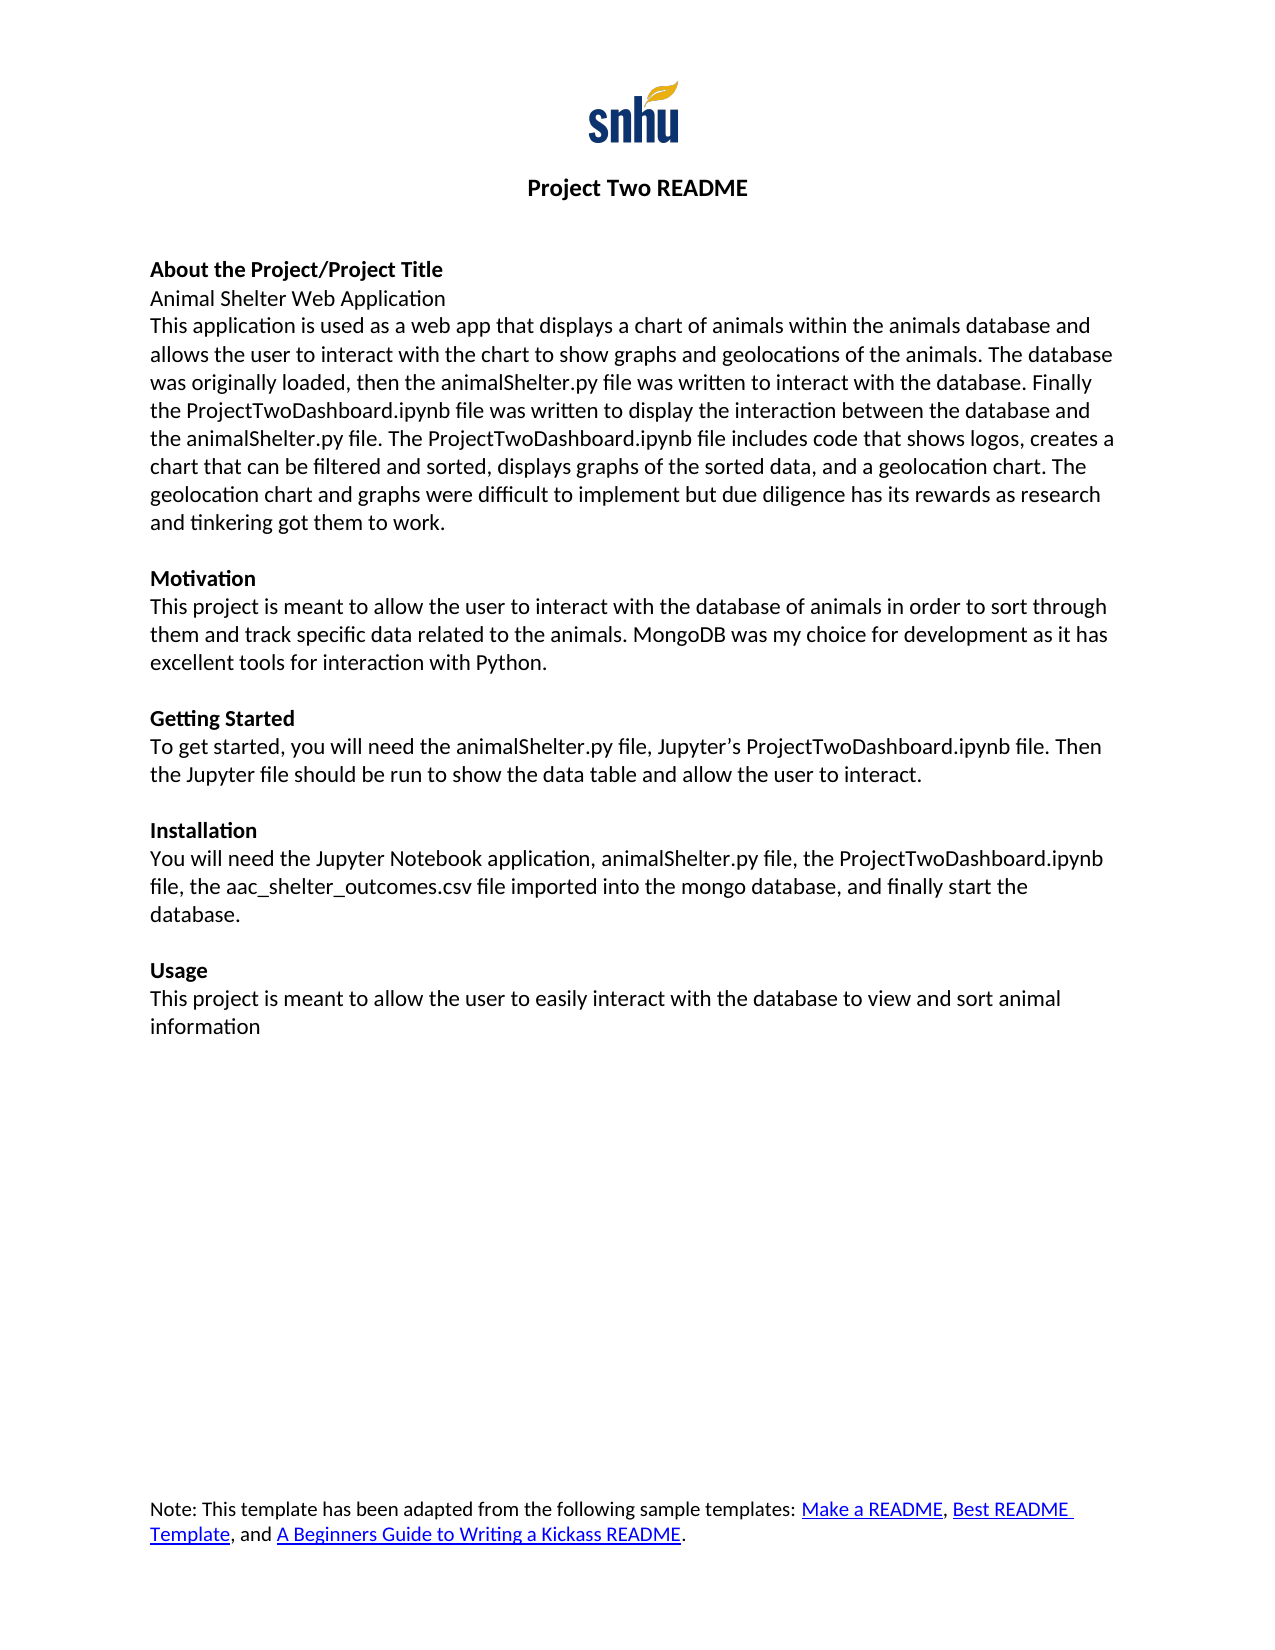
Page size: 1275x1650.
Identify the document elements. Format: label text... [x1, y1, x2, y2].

text This application is used as a web app that displays a chart of animals within the animals database and allows the user to interact with the chart to show graphs and geolocations of the animals. The database was originally loaded, then the animalShelter.py file was written to interact with the database. Finally the ProjectTwoDashboard.ipynb file was written to display the interaction between the database and the animalShelter.py file. The ProjectTwoDashboard.ipynb file includes code that shows logos, creates a chart that can be filtered and sorted, displays graphs of the sorted data, and a geolocation chart. The geolocation chart and graphs were difficult to implement but due diligence has its rewards as research and tinkering got them to work. [150, 312, 1125, 536]
subtitle Installation [150, 816, 1125, 844]
text Animal Shelter Web Application [150, 284, 1125, 312]
picture [568, 75, 707, 152]
subtitle Usage [150, 956, 1125, 984]
subtitle Project Two README [150, 172, 1125, 203]
subtitle Motivation [150, 564, 1125, 592]
subtitle Getting Started [150, 704, 1125, 732]
text You will need the Jupyter Notebook application, animalShelter.py file, the ProjectTwoDashboard.ipynb file, the aac_shelter_outcomes.csv file imported into the mongo database, and finally start the database. [150, 844, 1125, 928]
subtitle About the Project/Project Title [150, 256, 1125, 284]
text To get started, you will need the animalShelter.py file, Jupyter’s ProjectTwoDashboard.ipynb file. Then the Jupyter file should be run to show the data table and allow the user to interact. [150, 732, 1125, 788]
text This project is meant to allow the user to interact with the database of animals in order to sort through them and track specific data related to the animals. MongoDB was my choice for development as it has excellent tools for interaction with Python. [150, 592, 1125, 676]
text This project is meant to allow the user to easily interact with the database to view and sort animal information [150, 984, 1125, 1040]
